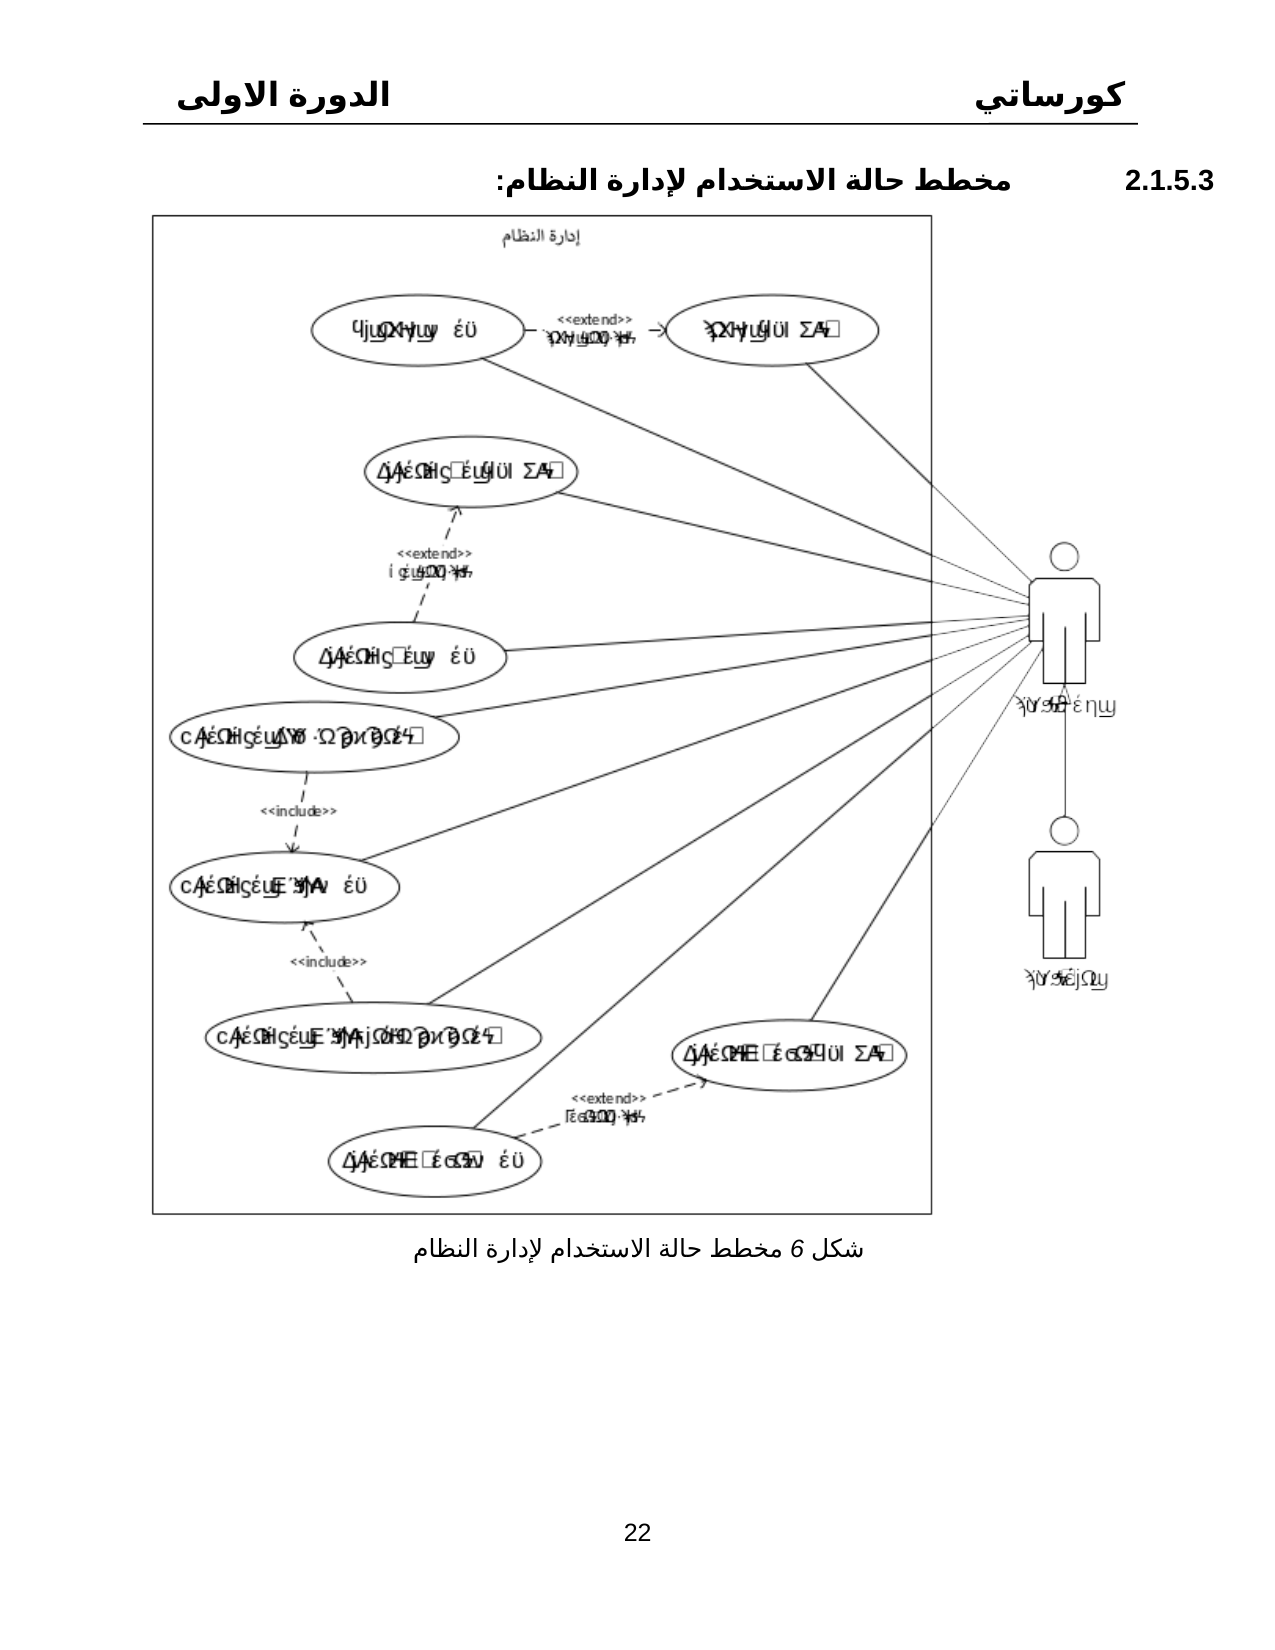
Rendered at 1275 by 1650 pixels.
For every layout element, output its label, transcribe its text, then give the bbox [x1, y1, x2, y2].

text شكل 6 مخطط حالة الاستخدام لإدارة النظام [150, 1234, 1125, 1263]
subtitle مخطط حالة الاستخدام لإدارة النظام: [150, 162, 1125, 196]
